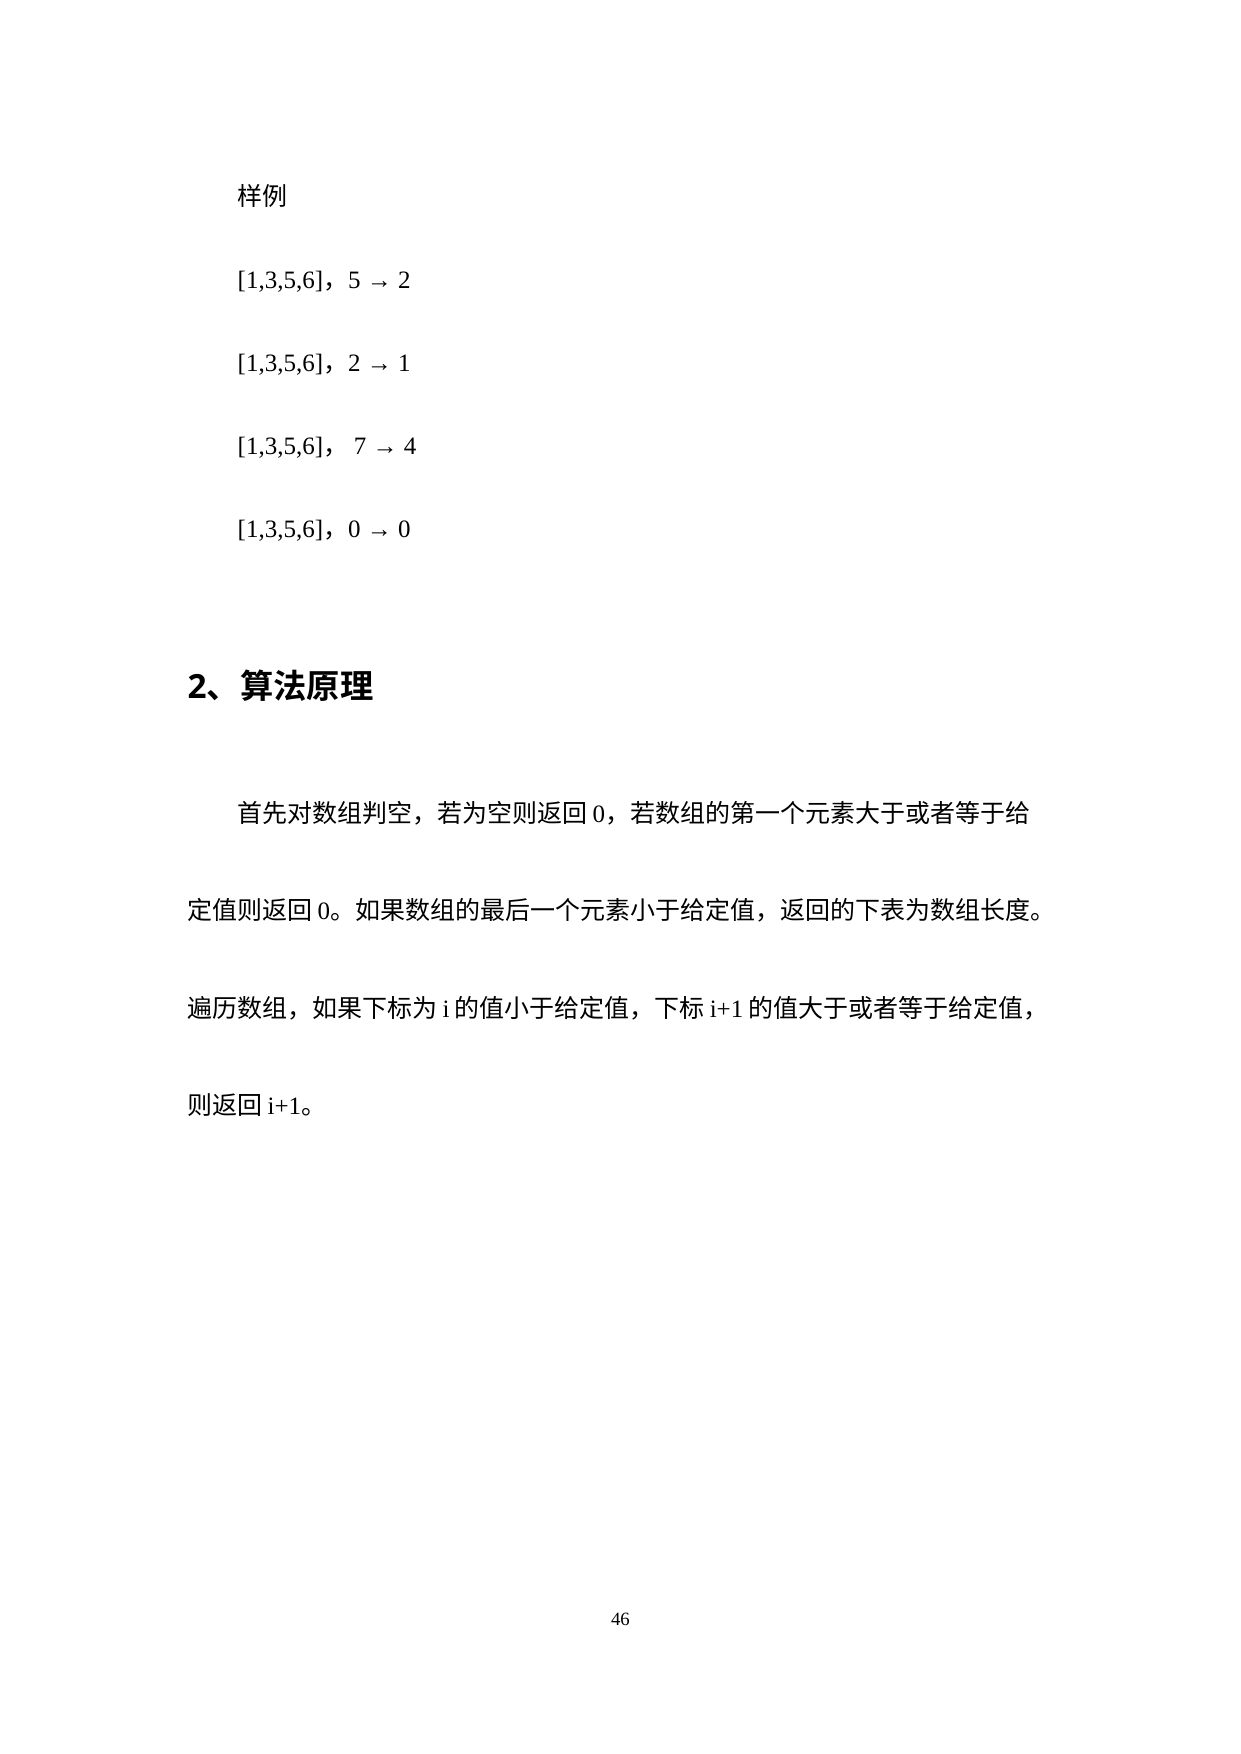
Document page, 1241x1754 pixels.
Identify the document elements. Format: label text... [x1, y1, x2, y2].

text 样例 [187, 162, 1053, 227]
text [1,3,5,6]，0 → 0 [187, 494, 1053, 559]
text [1,3,5,6]，2 → 1 [187, 328, 1053, 393]
text 首先对数组判空，若为空则返回0，若数组的第一个元素大于或者等于给定值则返回0。如果数组的最后一个元素小于给定值，返回的下表为数组长度。遍历数组，如果下标为i的值小于给定值，下标i+1的值大于或者等于给定值，则返回i+1。 [187, 779, 1053, 1136]
text [1,3,5,6]，5 → 2 [187, 245, 1053, 310]
subtitle 2、算法原理 [187, 652, 1053, 717]
text [1,3,5,6]， 7 → 4 [187, 411, 1053, 476]
